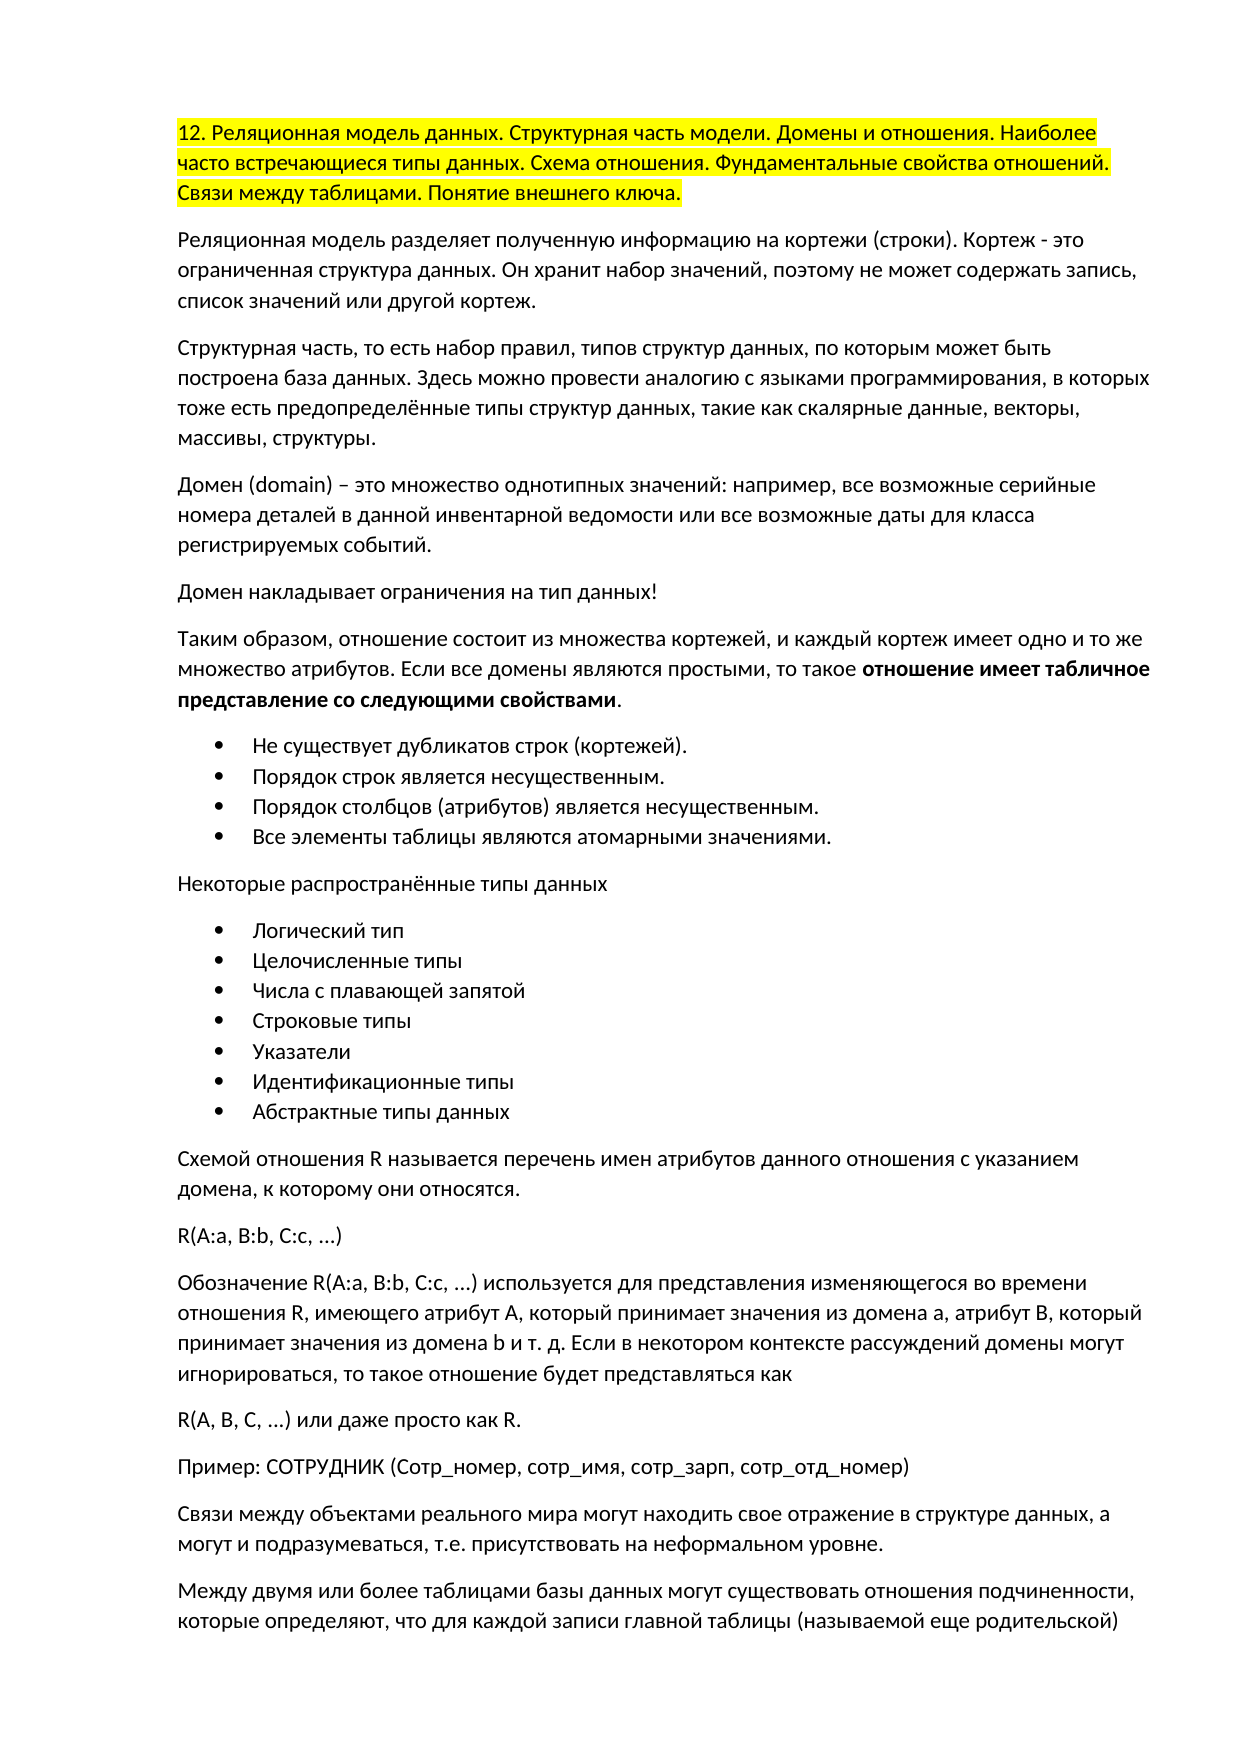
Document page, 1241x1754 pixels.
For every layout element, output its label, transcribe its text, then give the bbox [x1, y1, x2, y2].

list Строковые типы [215, 1007, 1152, 1035]
list Не существует дубликатов строк (кортежей). [215, 732, 1152, 760]
text Реляционная модель разделяет полученную информацию на кортежи (строки). Кортеж - это ограниченная структура данных. Он хранит набор значений, поэтому не может содержать запись, список значений или другой кортеж. [177, 225, 1152, 314]
text 12. Реляционная модель данных. Структурная часть модели. Домены и отношения. Наиболее часто встречающиеся типы данных. Схема отношения. Фундаментальные свойства отношений. Связи между таблицами. Понятие внешнего ключа. [177, 118, 1152, 207]
text Домен накладывает ограничения на тип данных! [177, 577, 1152, 606]
text R(A:a, B:b, C:c, ...) [177, 1221, 1152, 1249]
list Указатели [215, 1037, 1152, 1065]
list Все элементы таблицы являются атомарными значениями. [215, 822, 1152, 850]
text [177, 1576, 1152, 1635]
text Некоторые распространённые типы данных [177, 869, 1152, 897]
text Обозначение R(A:a, B:b, C:c, ...) используется для представления изменяющегося во времени отношения R, имеющего атрибут A, который принимает значения из домена a, атрибут B, который принимает значения из домена b и т. д. Если в некотором контексте рассуждений домены могут игнорироваться, то такое отношение будет представляться как [177, 1268, 1152, 1387]
list Порядок строк является несущественным. [215, 762, 1152, 790]
text R(A, B, C, ...) или даже просто как R. [177, 1406, 1152, 1434]
text Домен (domain) – это множество однотипных значений: например, все возможные серийные номера деталей в данной инвентарной ведомости или все возможные даты для класса регистрируемых событий. [177, 470, 1152, 559]
list Идентификационные типы [215, 1067, 1152, 1095]
text Схемой отношения R называется перечень имен атрибутов данного отношения с указанием домена, к которому они относятся. [177, 1144, 1152, 1202]
text Структурная часть, то есть набор правил, типов структур данных, по которым может быть построена база данных. Здесь можно провести аналогию с языками программирования, в которых тоже есть предопределённые типы структур данных, такие как скалярные данные, векторы, массивы, структуры. [177, 333, 1152, 451]
list Целочисленные типы [215, 946, 1152, 974]
text Пример: СОТРУДНИК (Сотр_номер, сотр_имя, сотр_зарп, сотр_отд_номер) [177, 1452, 1152, 1481]
text Связи между объектами реального мира могут находить свое отражение в структуре данных, а могут и подразумеваться, т.е. присутствовать на неформальном уровне. [177, 1499, 1152, 1558]
list Числа с плавающей запятой [215, 976, 1152, 1004]
list Логический тип [215, 916, 1152, 944]
list Абстрактные типы данных [215, 1097, 1152, 1125]
list Порядок столбцов (атрибутов) является несущественным. [215, 792, 1152, 820]
text Таким образом, отношение состоит из множества кортежей, и каждый кортеж имеет одно и то же множество атрибутов. Если все домены являются простыми, то такое отношение имеет табличное представление со следующими свойствами. [177, 624, 1152, 713]
